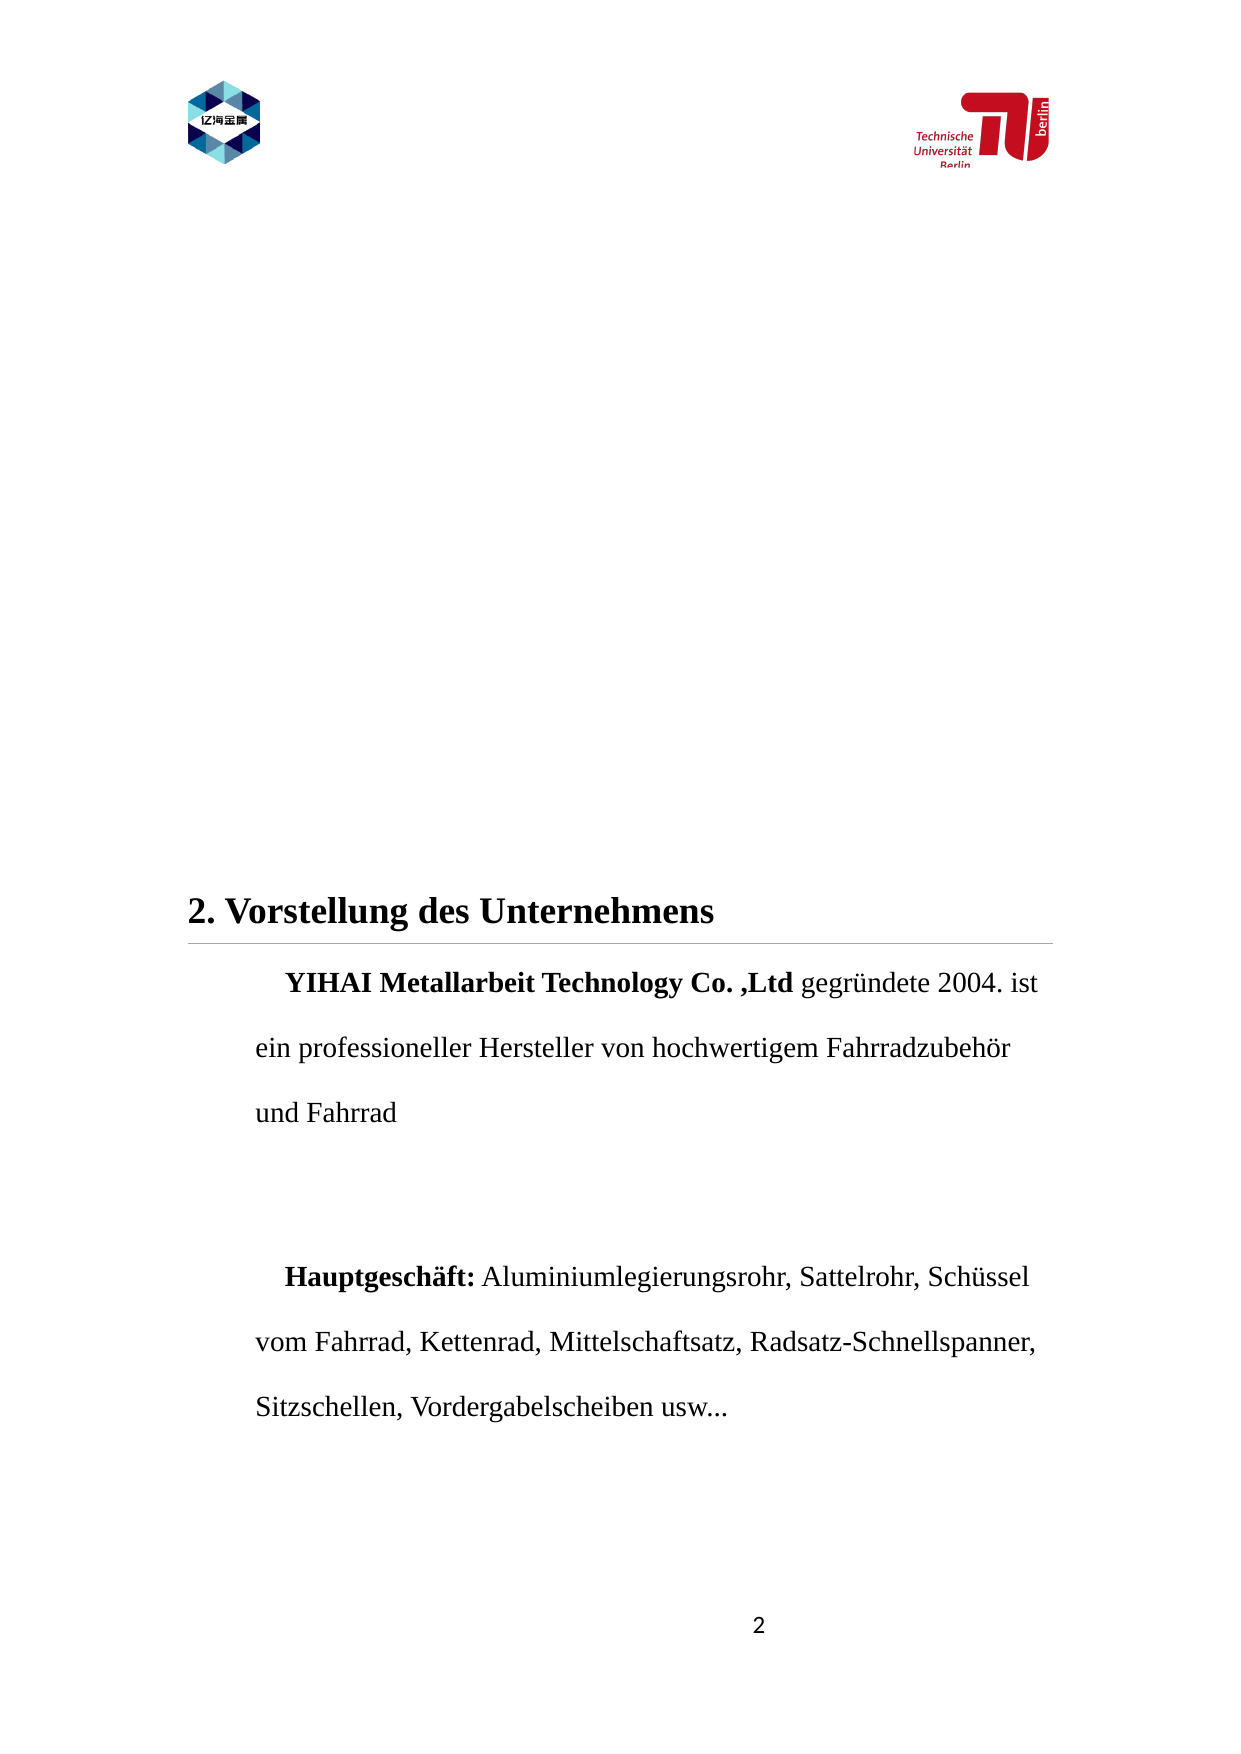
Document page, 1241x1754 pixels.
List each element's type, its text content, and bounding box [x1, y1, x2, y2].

picture [914, 92, 1049, 168]
picture [187, 80, 260, 164]
text YIHAI Metallarbeit Technology Co. ,Ltd gegründete 2004. ist ein professioneller Hersteller von hochwertigem Fahrradzubehör und Fahrrad [255, 949, 1053, 1144]
subtitle 2. Vorstellung des Unternehmens [187, 877, 1053, 944]
text Hauptgeschäft: Aluminiumlegierungsrohr, Sattelrohr, Schüssel vom Fahrrad, Kettenrad, Mittelschaftsatz, Radsatz-Schnellspanner, Sitzschellen, Vordergabelscheiben usw... [255, 1243, 1053, 1438]
